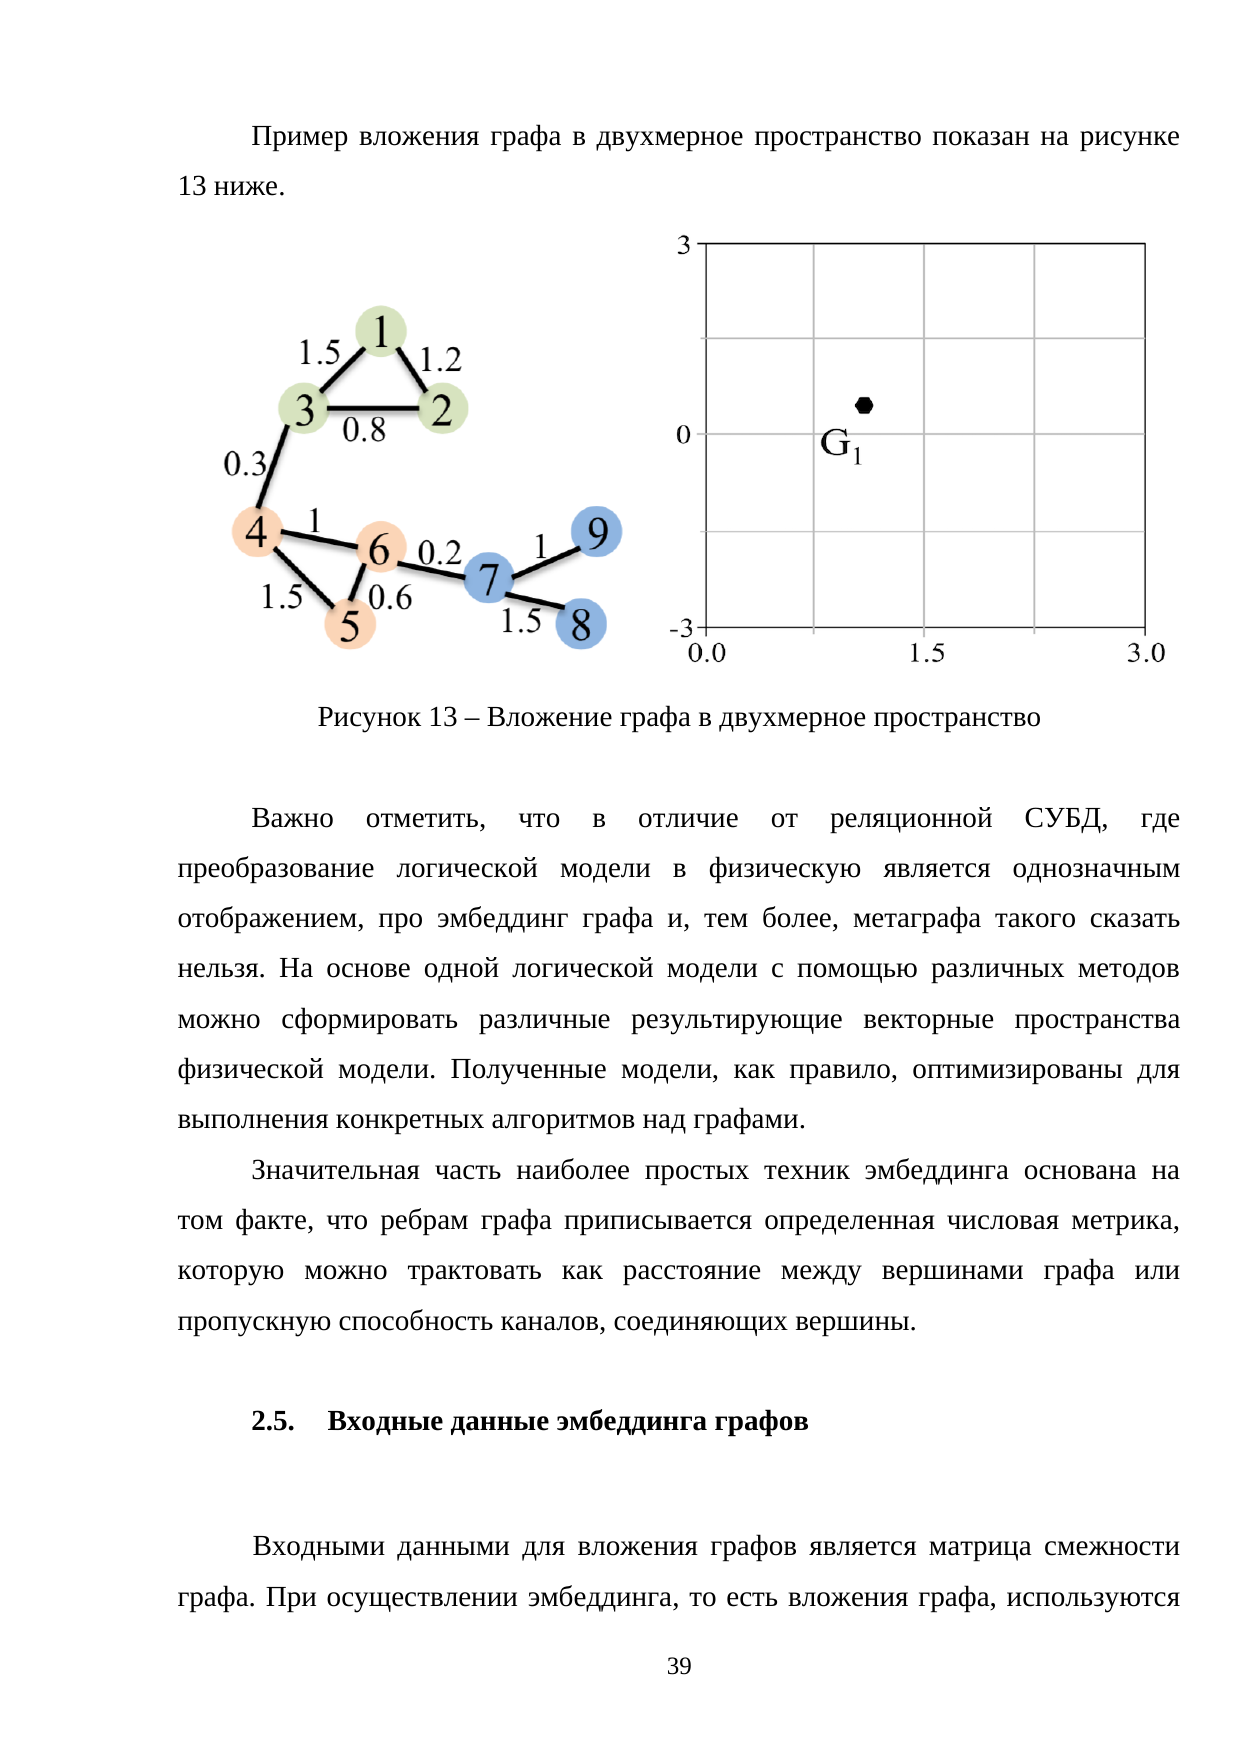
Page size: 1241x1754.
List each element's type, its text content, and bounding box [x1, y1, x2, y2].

text Значительная часть наиболее простых техник эмбеддинга основана на том факте, что ребрам графа приписывается определенная числовая метрика, которую можно трактовать как расстояние между вершинами графа или пропускную способность каналов, соединяющих вершины. [177, 1152, 1181, 1336]
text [177, 1528, 1181, 1612]
subtitle Входные данные эмбеддинга графов [177, 1403, 1181, 1437]
text Пример вложения графа в двухмерное пространство показан на рисунке 13 ниже. [177, 118, 1181, 202]
text Важно отметить, что в отличие от реляционной СУБД, где преобразование логической модели в физическую является однозначным отображением, про эмбеддинг графа и, тем более, метаграфа такого сказать нельзя. На основе одной логической модели с помощью различных методов можно сформировать различные результирующие векторные пространства физической модели. Полученные модели, как правило, оптимизированы для выполнения конкретных алгоритмов над графами. [177, 800, 1181, 1135]
picture [192, 218, 1167, 683]
